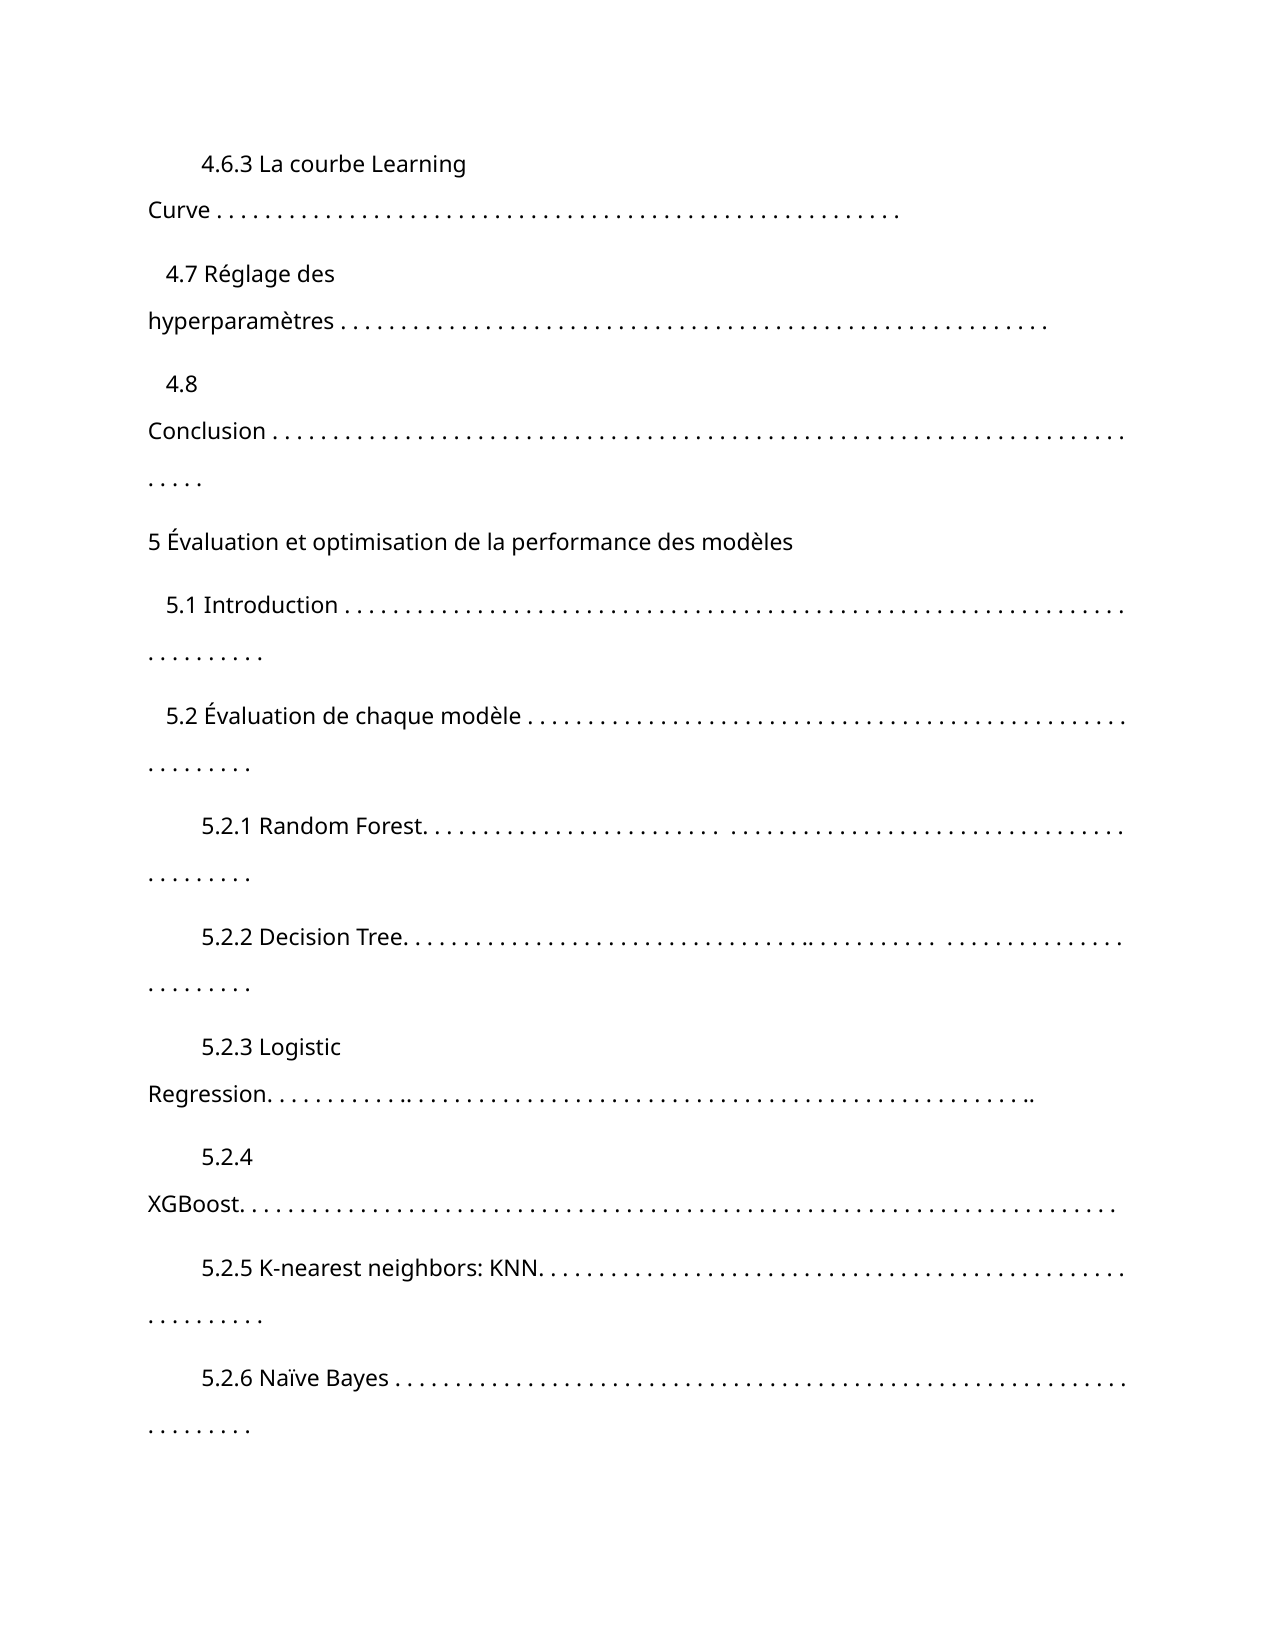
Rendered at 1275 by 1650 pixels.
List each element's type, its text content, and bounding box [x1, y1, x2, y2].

text 5.2.6 Naïve Bayes . . . . . . . . . . . . . . . . . . . . . . . . . . . . . . . . . . . . . . . . . . . . . . . . . . . . . . . . . . . . . . . . . . . . . . [148, 1362, 1127, 1440]
text 5.2.1 Random Forest. . . . . . . . . . . . . . . . . . . . . . . . . . . . . . . . . . . . . . . . . . . . . . . . . . . . . . . . . . . . . . . . . . . [148, 810, 1127, 888]
text 5.2.3 Logistic Regression. . . . . . . . . . . .. . . . . . . . . . . . . . . . . . . . . . . . . . . . . . . . . . . . . . . . . . . . . . . . . . . .. [148, 1031, 1127, 1109]
text 4.6.3 La courbe Learning Curve . . . . . . . . . . . . . . . . . . . . . . . . . . . . . . . . . . . . . . . . . . . . . . . . . . . . . . . . . [148, 148, 1127, 226]
text 5.1 Introduction . . . . . . . . . . . . . . . . . . . . . . . . . . . . . . . . . . . . . . . . . . . . . . . . . . . . . . . . . . . . . . . . . . . . . . . . . . . [148, 589, 1127, 667]
text 4.8 Conclusion . . . . . . . . . . . . . . . . . . . . . . . . . . . . . . . . . . . . . . . . . . . . . . . . . . . . . . . . . . . . . . . . . . . . . . . . . . . . [148, 368, 1127, 493]
text 5.2.4 XGBoost. . . . . . . . . . . . . . . . . . . . . . . . . . . . . . . . . . . . . . . . . . . . . . . . . . . . . . . . . . . . . . . . . . . . . . . . . [148, 1141, 1127, 1219]
text 5.2.5 K-nearest neighbors: KNN. . . . . . . . . . . . . . . . . . . . . . . . . . . . . . . . . . . . . . . . . . . . . . . . . . . . . . . . . . . [148, 1252, 1127, 1330]
text 5.2.2 Decision Tree. . . . . . . . . . . . . . . . . . . . . . . . . . . . . . . . . .. . . . . . . . . . . . . . . . . . . . . . . . . . . . . . . . . . . [148, 921, 1127, 999]
text 4.7 Réglage des hyperparamètres . . . . . . . . . . . . . . . . . . . . . . . . . . . . . . . . . . . . . . . . . . . . . . . . . . . . . . . . . . . [148, 258, 1127, 336]
text 5.2 Évaluation de chaque modèle . . . . . . . . . . . . . . . . . . . . . . . . . . . . . . . . . . . . . . . . . . . . . . . . . . . . . . . . . . . [148, 700, 1127, 778]
text 5 Évaluation et optimisation de la performance des modèles [148, 526, 1127, 557]
